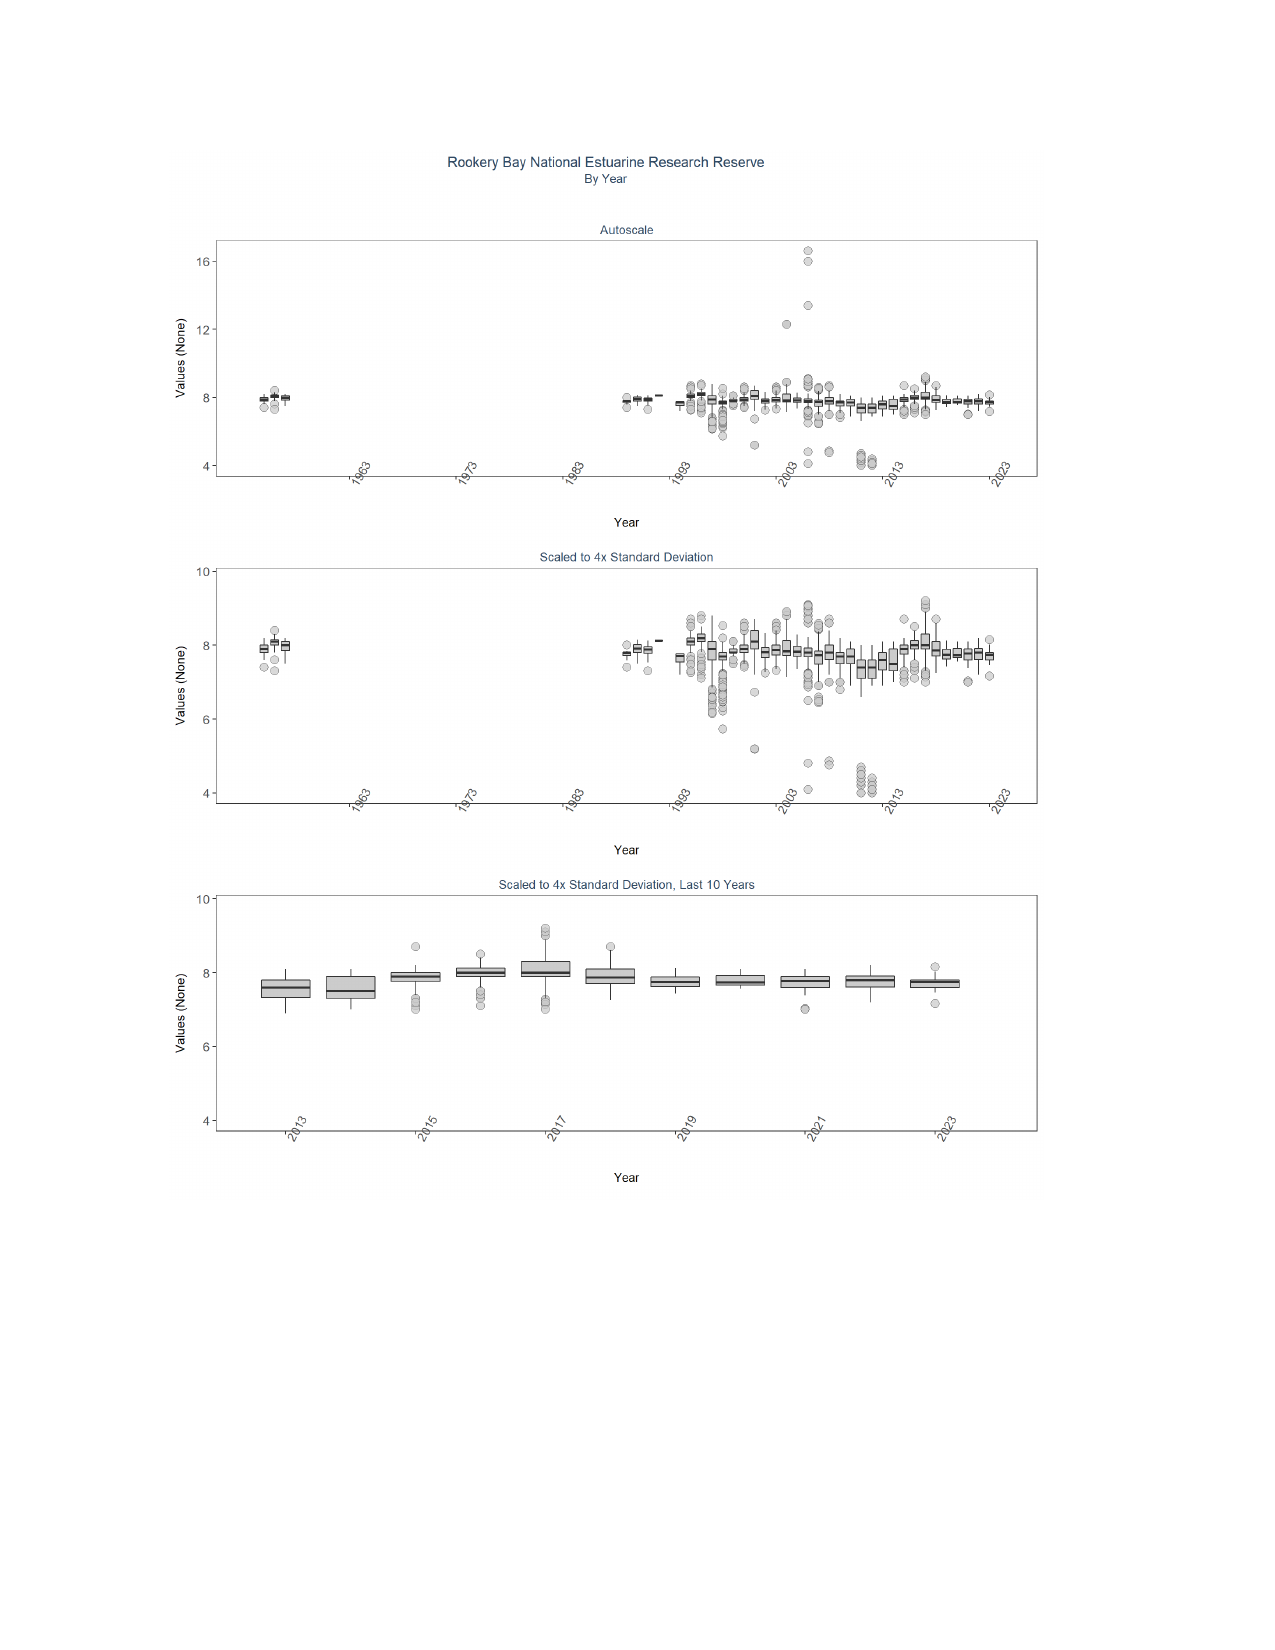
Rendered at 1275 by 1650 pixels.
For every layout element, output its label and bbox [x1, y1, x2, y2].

picture [168, 150, 1044, 1200]
